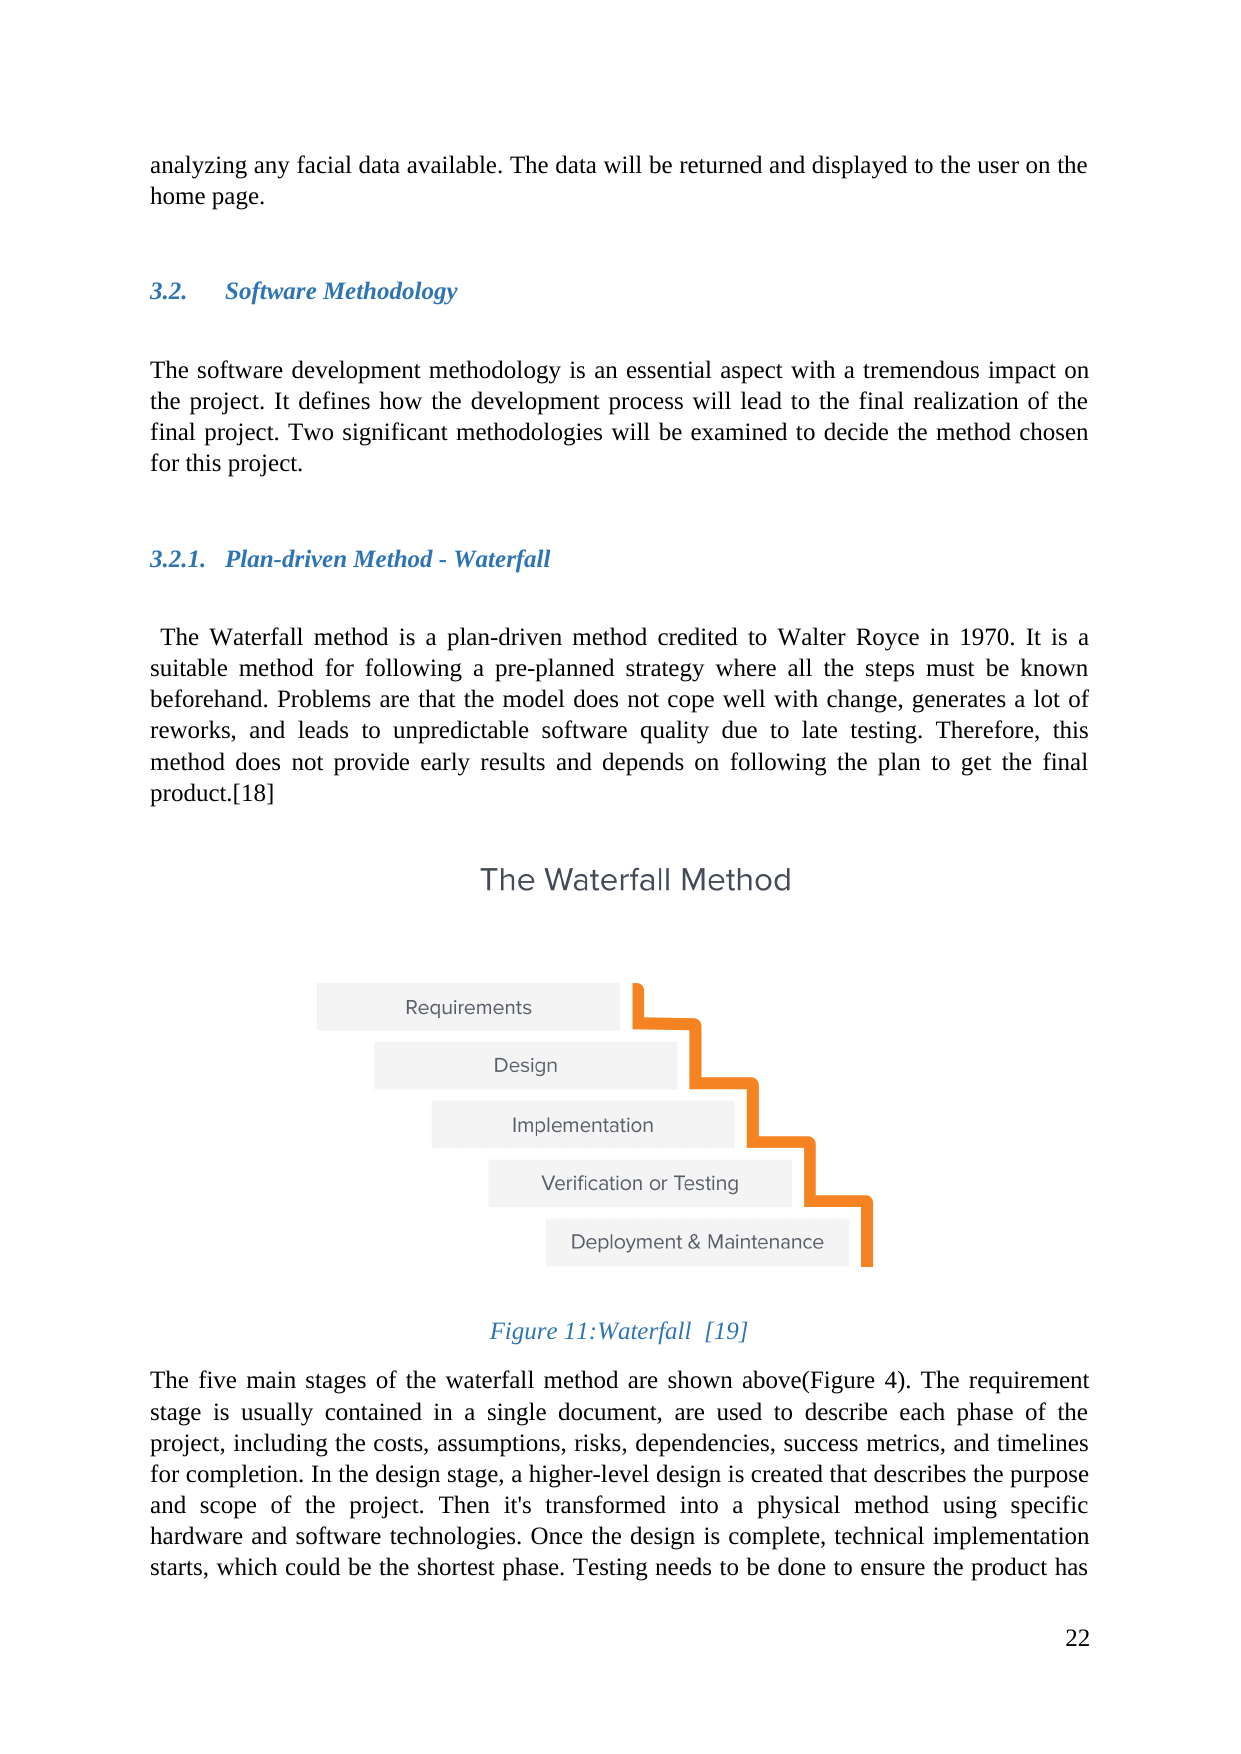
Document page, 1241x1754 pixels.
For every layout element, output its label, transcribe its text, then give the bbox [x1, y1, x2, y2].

text The software development methodology is an essential aspect with a tremendous impact on the project. It defines how the development process will lead to the final realization of the final project. Two significant methodologies will be examined to decide the method chosen for this project. [150, 355, 1090, 477]
text The Waterfall method is a plan-driven method credited to Walter Royce in 1970. It is a suitable method for following a pre-planned strategy where all the steps must be known beforehand. Problems are that the model does not cope well with change, generates a lot of reworks, and leads to unpredictable software quality due to late testing. Therefore, this method does not provide early results and depends on following the plan to get the final product.[18] [150, 622, 1090, 806]
picture [279, 825, 962, 1298]
subtitle 3.2.1. Plan-driven Method - Waterfall [150, 544, 1090, 572]
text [150, 150, 1090, 210]
text Figure 11:Waterfall [19] [150, 1316, 1090, 1345]
subtitle 3.2. Software Methodology [150, 276, 1090, 305]
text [150, 1366, 1090, 1581]
